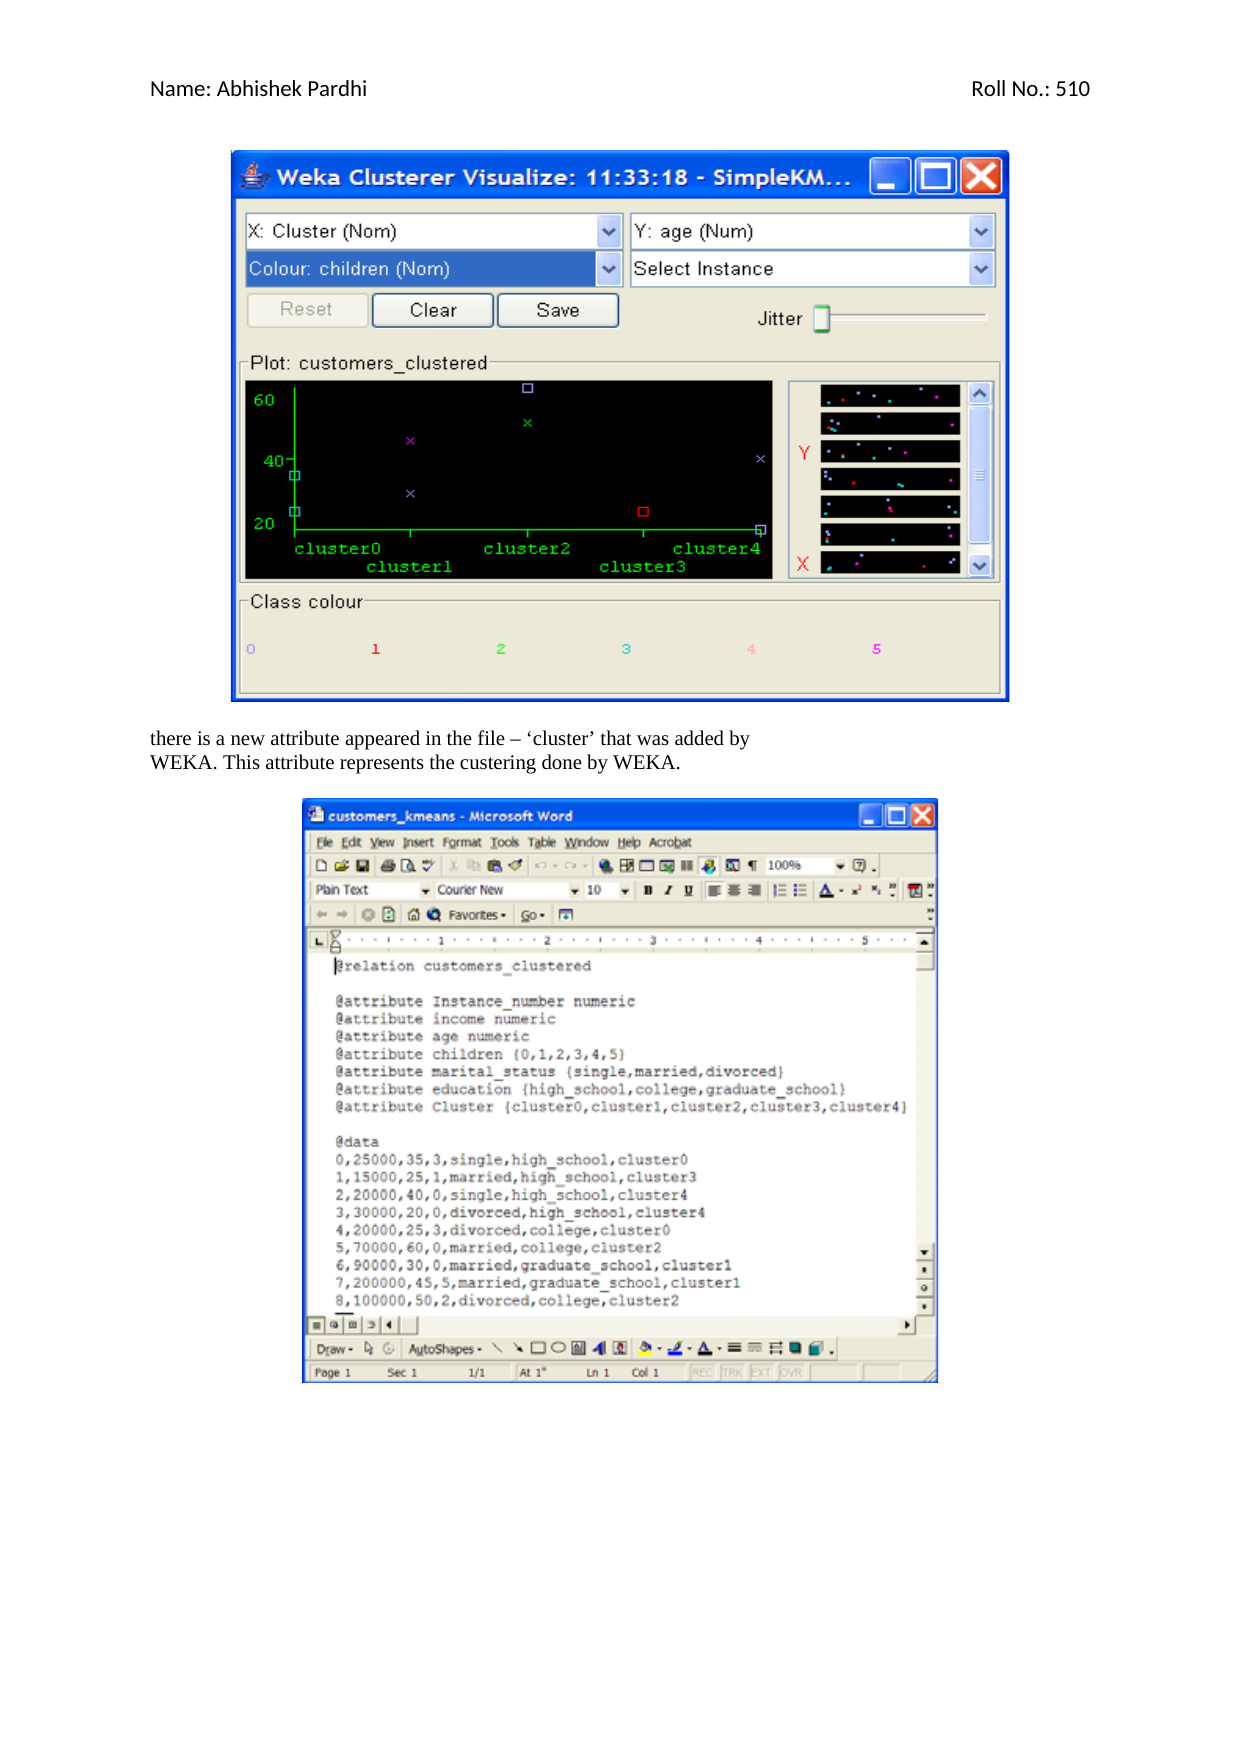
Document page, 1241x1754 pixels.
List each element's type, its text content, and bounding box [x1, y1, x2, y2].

text WEKA. This attribute represents the custering done by WEKA. [150, 750, 1090, 774]
text there is a new attribute appeared in the file – ‘cluster’ that was added by [150, 726, 1090, 750]
